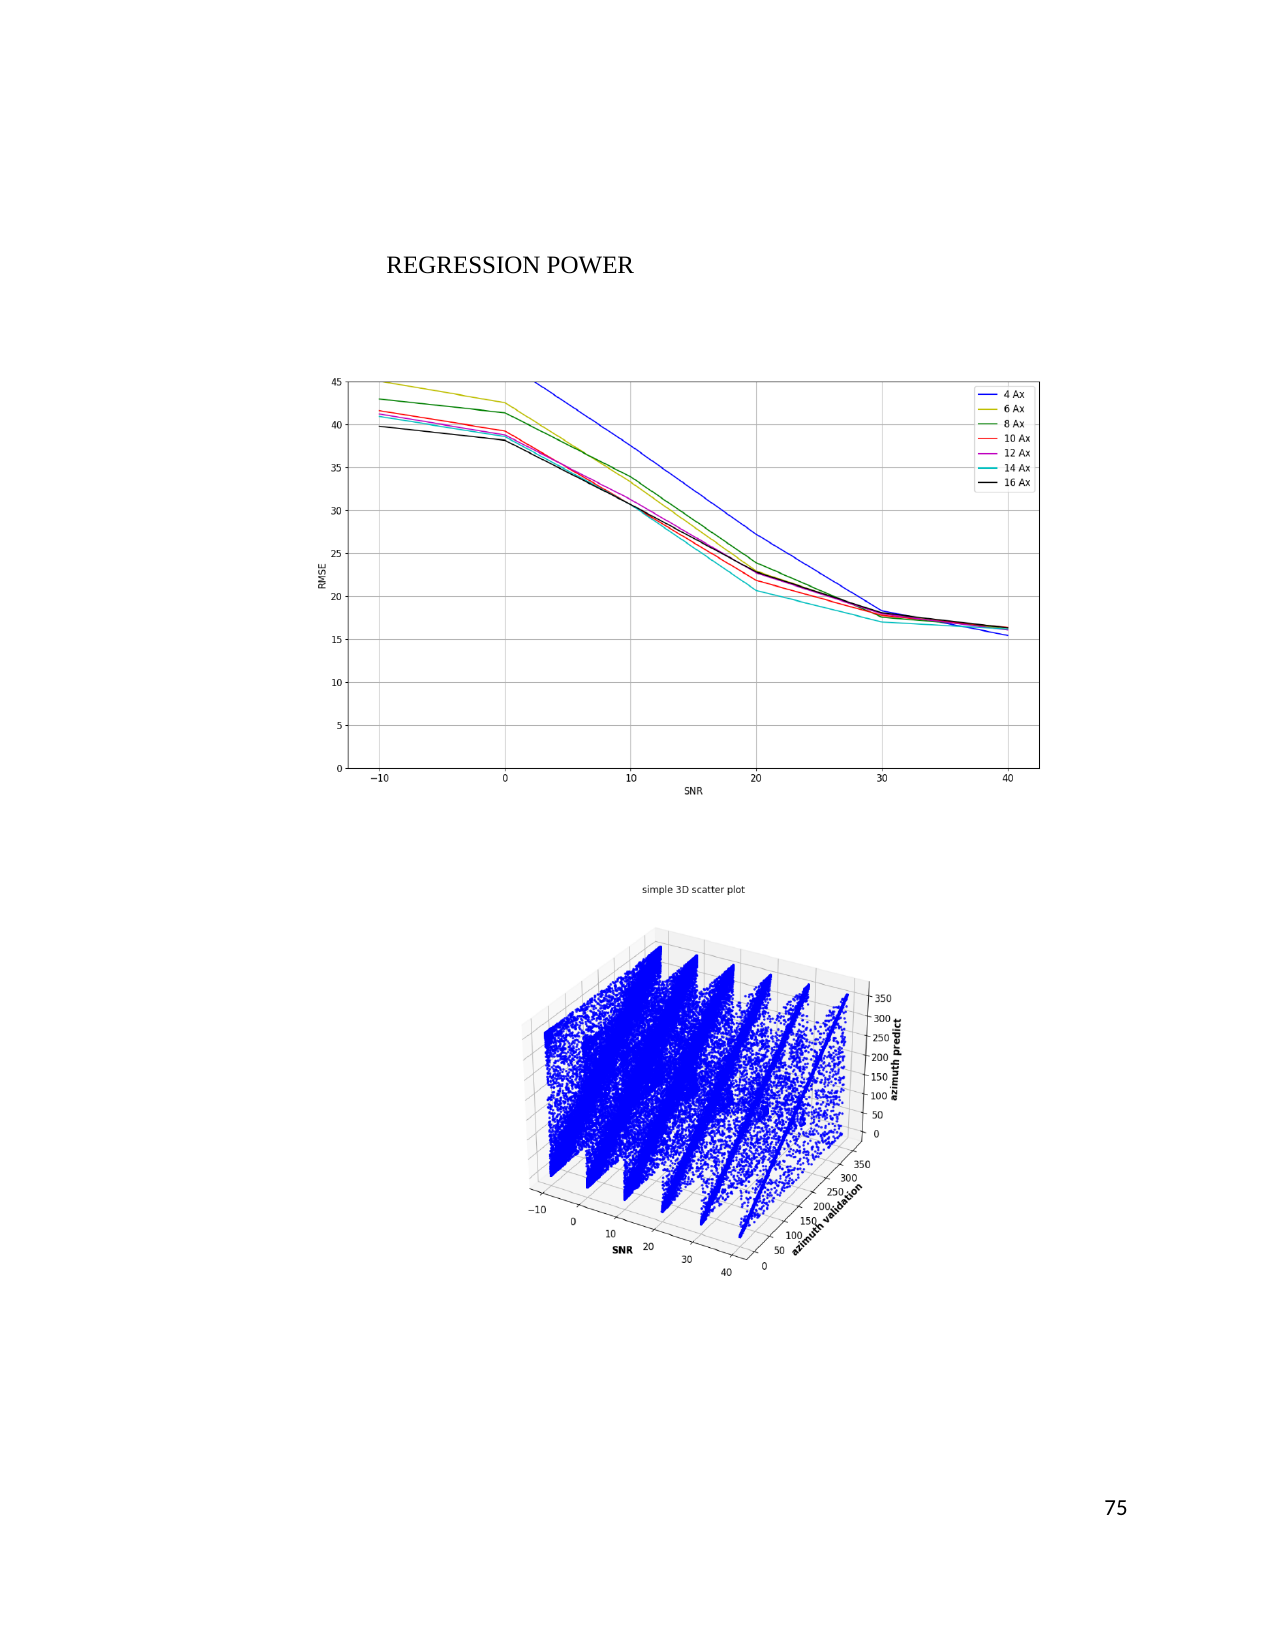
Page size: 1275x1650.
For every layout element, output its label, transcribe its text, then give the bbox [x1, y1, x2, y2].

text REGRESSION POWER [311, 250, 1127, 279]
picture [236, 837, 1128, 1339]
picture [236, 321, 1128, 823]
